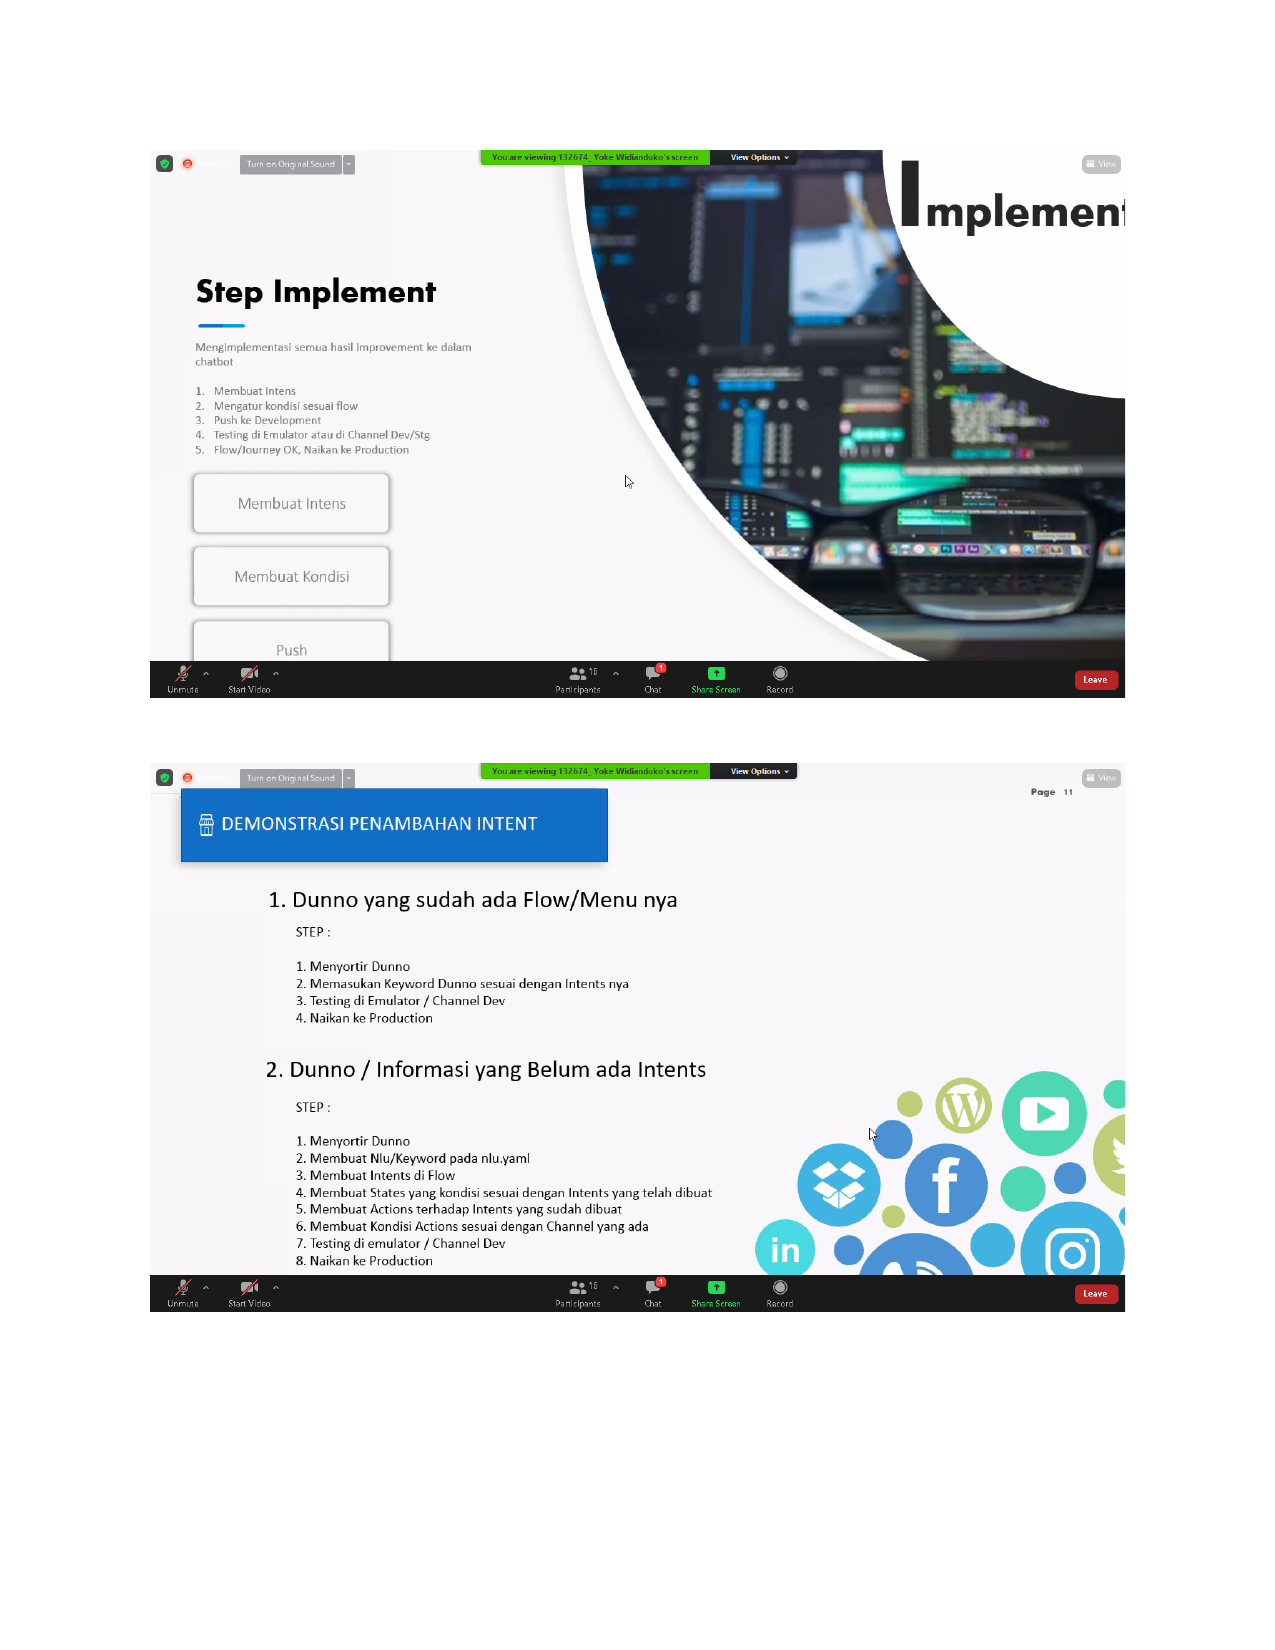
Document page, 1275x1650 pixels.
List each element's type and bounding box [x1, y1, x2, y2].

picture [150, 150, 1125, 698]
picture [150, 763, 1125, 1312]
